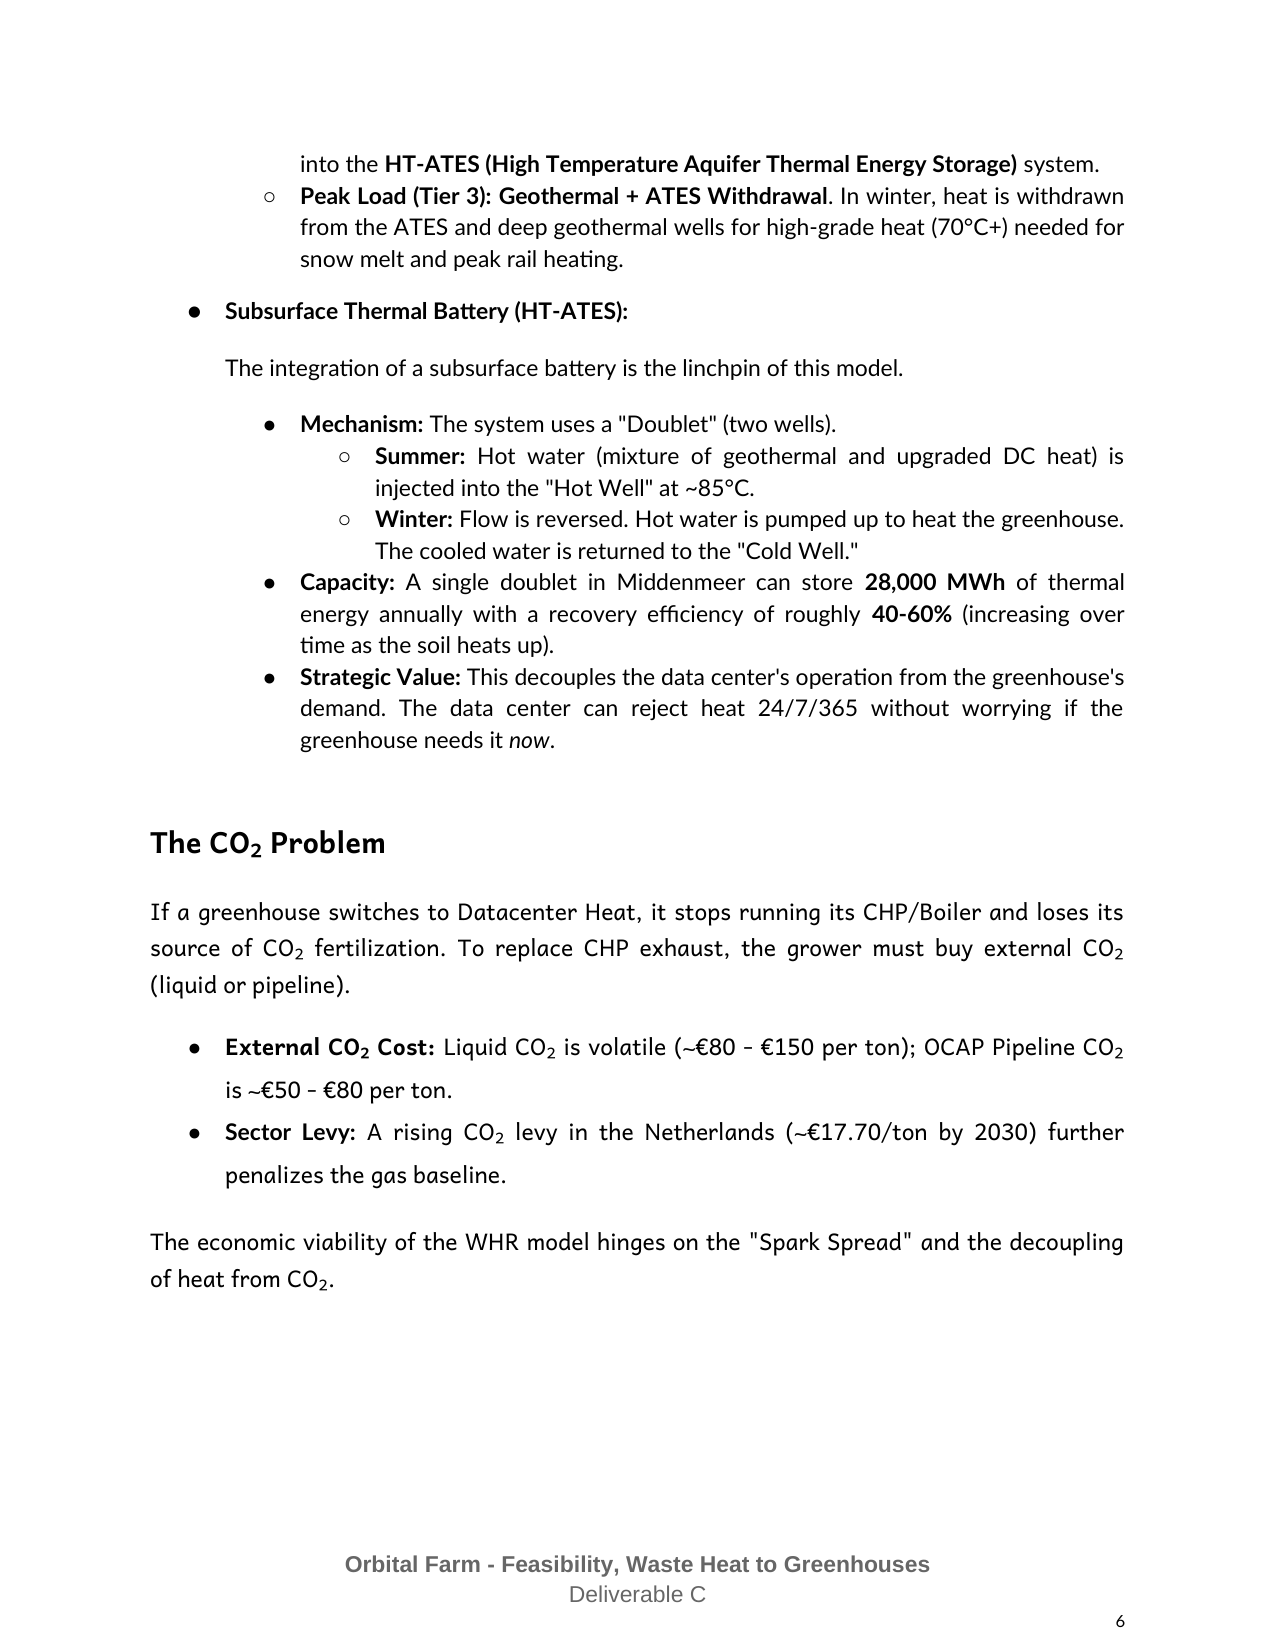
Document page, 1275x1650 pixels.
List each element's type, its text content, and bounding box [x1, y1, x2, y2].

list Sector Levy: A rising CO₂ levy in the Netherlands (~€17.70/ton by 2030) further penalizes the gas baseline. [187, 1113, 1125, 1192]
list Subsurface Thermal Battery (HT-ATES): [187, 297, 1125, 324]
list External CO₂ Cost: Liquid CO₂ is volatile (~€80 - €150 per ton); OCAP Pipeline CO₂ is ~€50 - €80 per ton. [187, 1028, 1125, 1107]
text The integration of a subsurface battery is the linchpin of this model. [225, 354, 1125, 381]
list Capacity: A single doublet in Middenmeer can store 28,000 MWh of thermal energy annually with a recovery efficiency of roughly 40-60% (increasing over time as the soil heats up). [262, 568, 1125, 659]
list Peak Load (Tier 3): Geothermal + ATES Withdrawal. In winter, heat is withdrawn from the ATES and deep geothermal wells for high-grade heat (70°C+) needed for snow melt and peak rail heating. [262, 182, 1125, 272]
list Winter: Flow is reversed. Hot water is pumped up to heat the greenhouse. The cooled water is returned to the "Cold Well." [337, 505, 1125, 564]
list Strategic Value: This decouples the data center's operation from the greenhouse's demand. The data center can reject heat 24/7/365 without worrying if the greenhouse needs it now. [262, 663, 1125, 753]
text If a greenhouse switches to Datacenter Heat, it stops running its CHP/Boiler and loses its source of CO₂ fertilization. To replace CHP exhaust, the grower must buy external CO₂ (liquid or pipeline). [150, 892, 1125, 1003]
text The economic viability of the WHR model hinges on the "Spark Spread" and the decoupling of heat from CO₂. [150, 1223, 1125, 1297]
subtitle The CO₂ Problem [150, 817, 1125, 864]
list Mechanism: The system uses a "Doublet" (two wells). [262, 410, 1125, 438]
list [262, 150, 1125, 177]
list Summer: Hot water (mixture of geothermal and upgraded DC heat) is injected into the "Hot Well" at ~85°C. [337, 442, 1125, 501]
